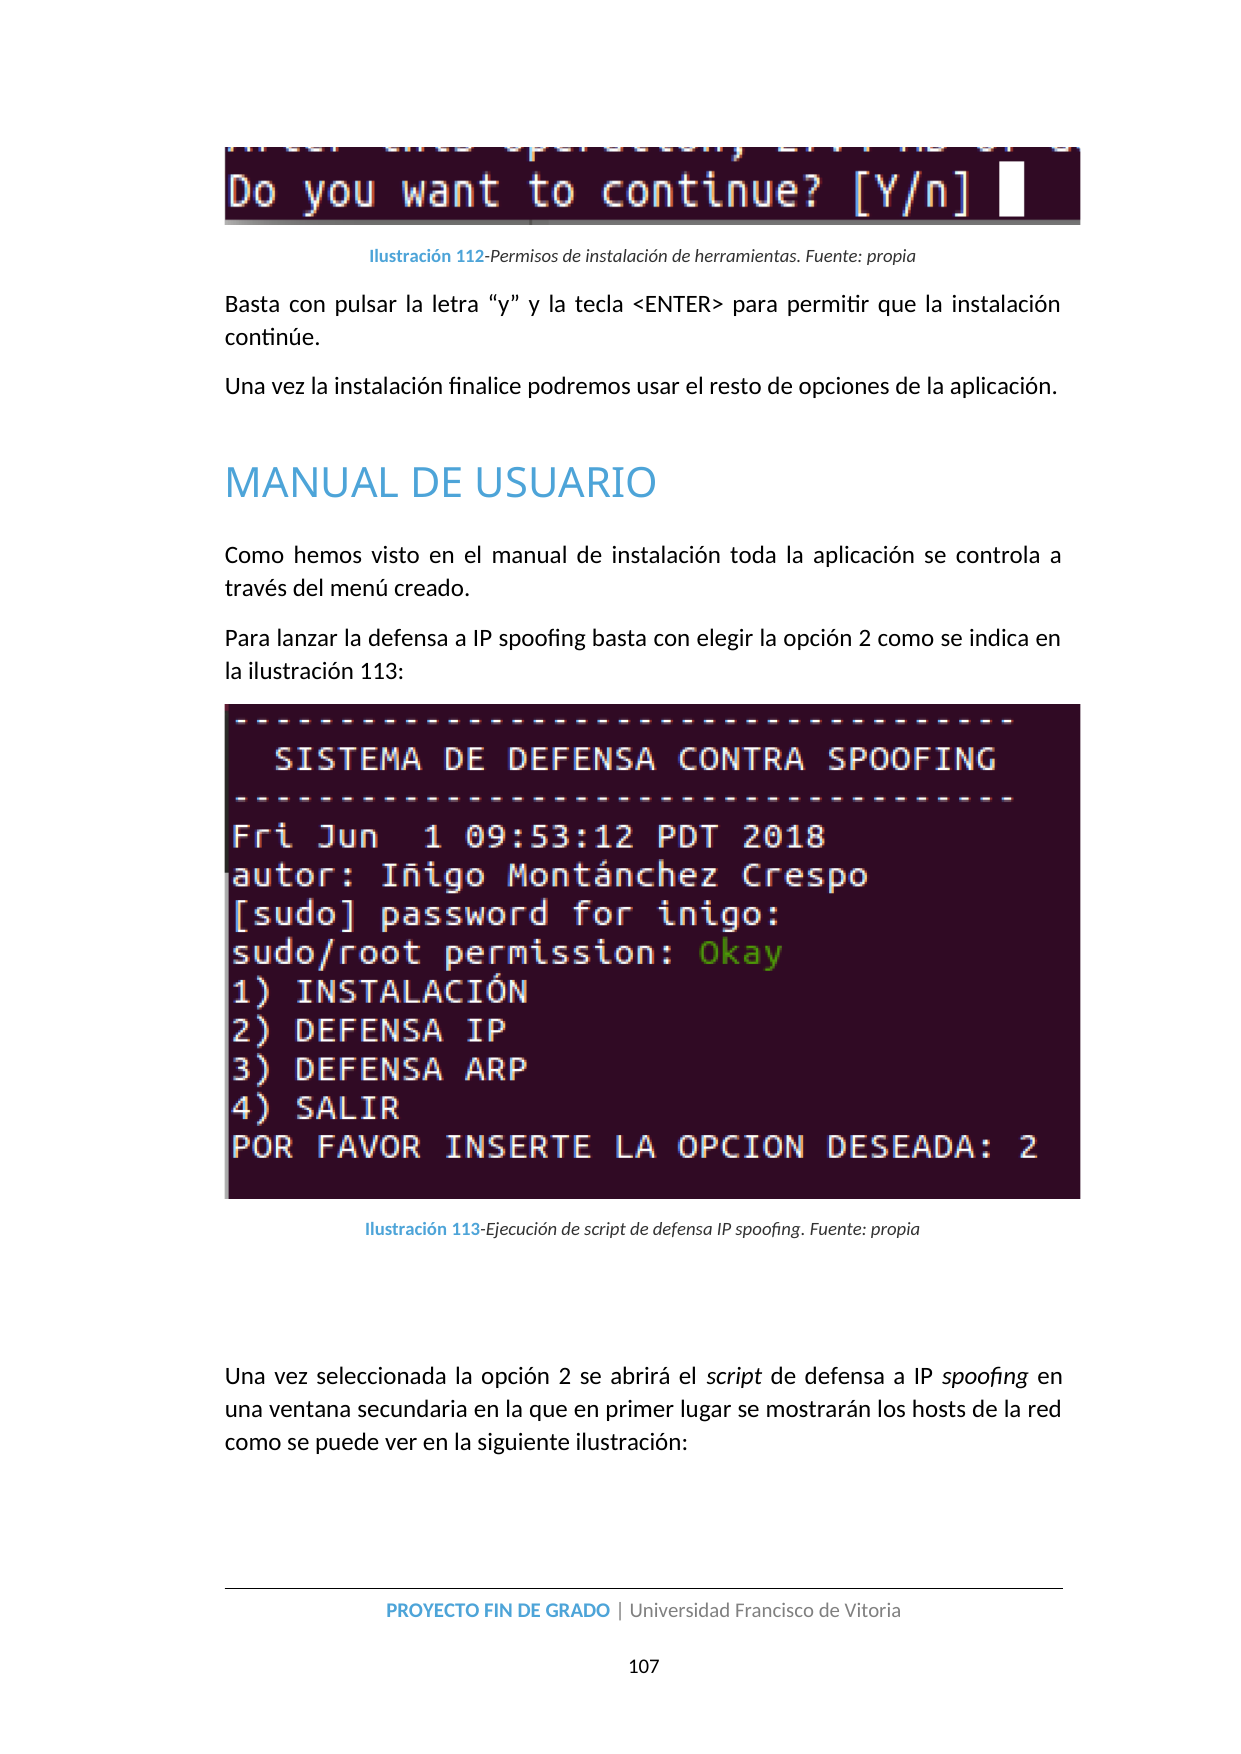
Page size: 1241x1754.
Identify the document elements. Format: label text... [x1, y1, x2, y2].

text Ilustración 112-Permisos de instalación de herramientas. Fuente: propia [224, 244, 1063, 267]
picture [224, 704, 1081, 1199]
text Para lanzar la defensa a IP spoofing basta con elegir la opción 2 como se indica en la ilustración 113: [224, 622, 1063, 685]
text Una vez seleccionada la opción 2 se abrirá el script de defensa a IP spoofing en una ventana secundaria en la que en primer lugar se mostrarán los hosts de la red como se puede ver en la siguiente ilustración: [224, 1360, 1063, 1457]
picture [224, 147, 1081, 225]
text Como hemos visto en el manual de instalación toda la aplicación se controla a través del menú creado. [224, 539, 1063, 603]
text Basta con pulsar la letra “y” y la tecla <ENTER> para permitir que la instalación continúe. [224, 288, 1063, 351]
subtitle MANUAL DE USUARIO [224, 453, 1063, 510]
text Ilustración 113-Ejecución de script de defensa IP spoofing. Fuente: propia [224, 1217, 1063, 1240]
text Una vez la instalación finalice podremos usar el resto de opciones de la aplicación. [224, 370, 1063, 401]
